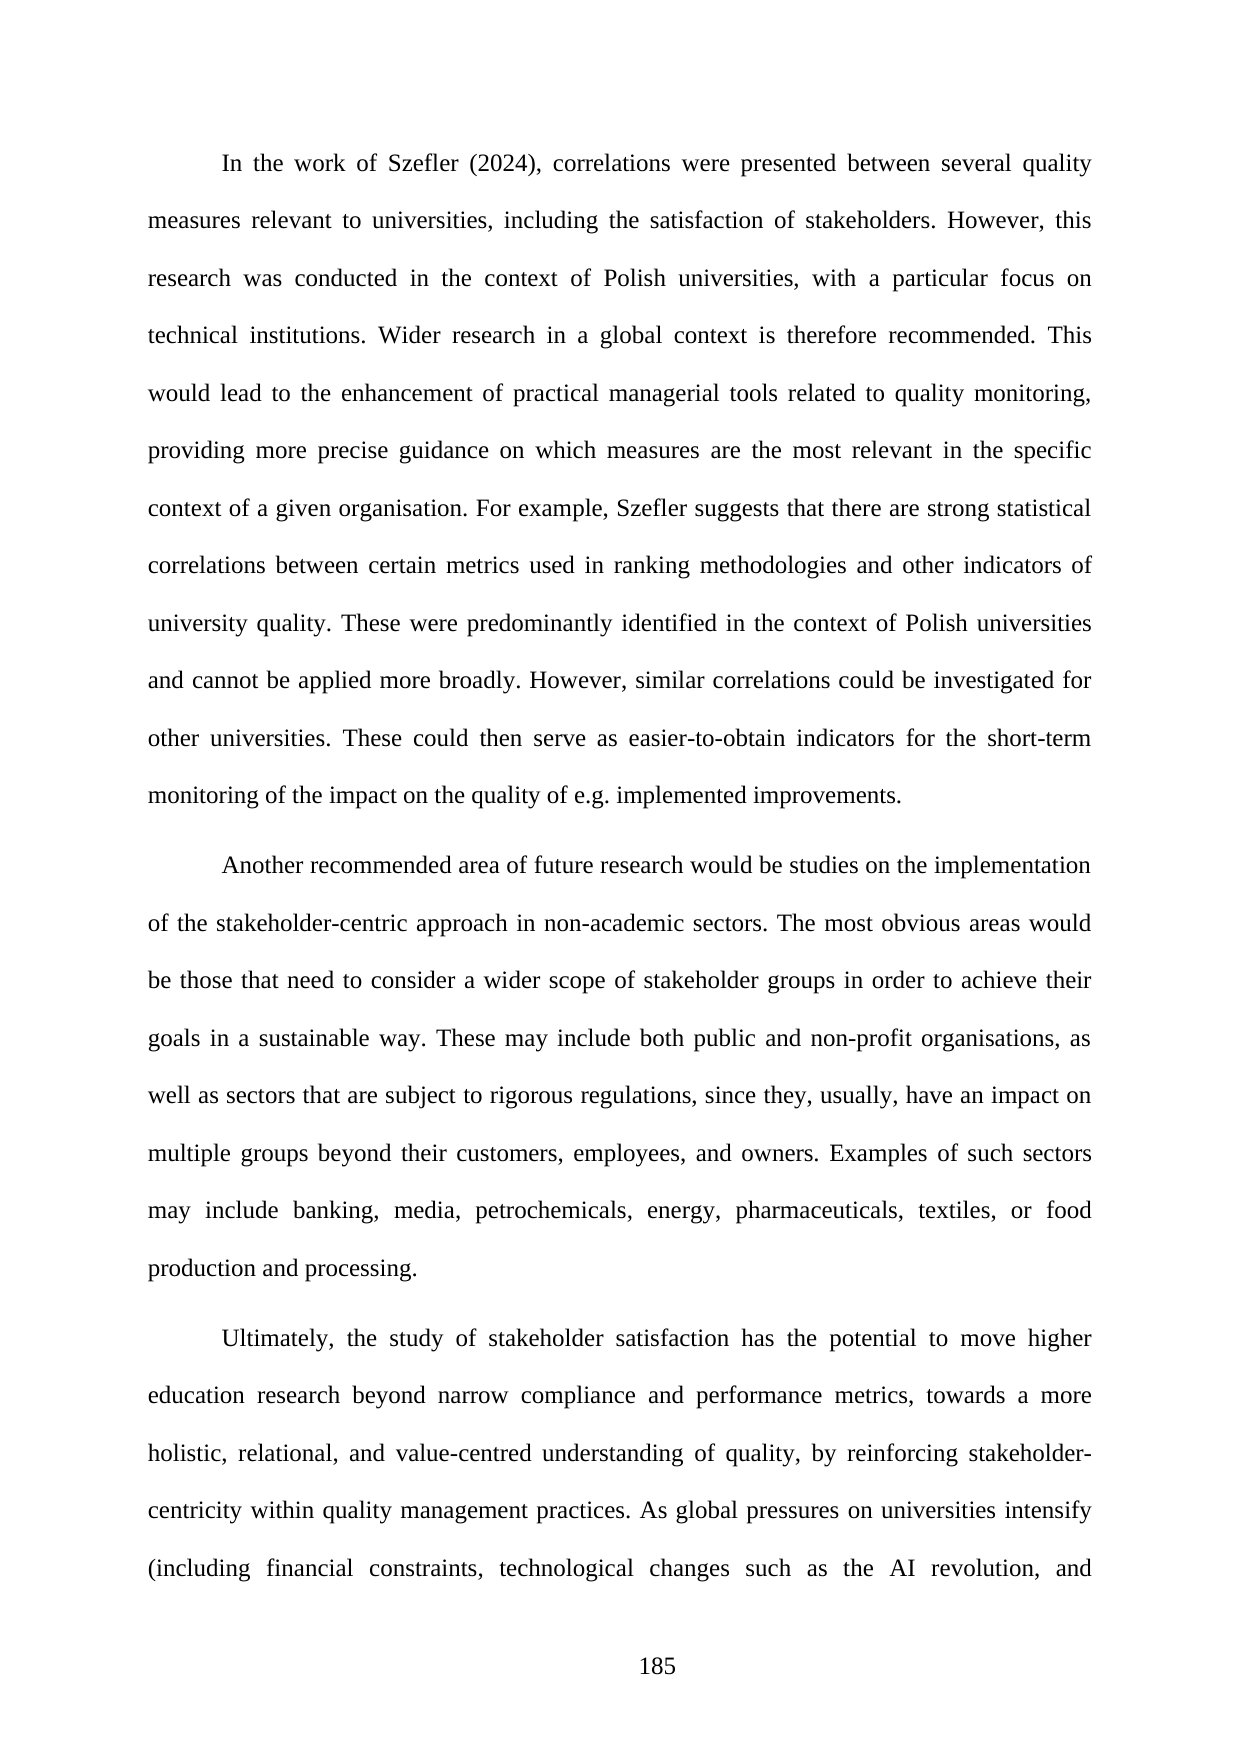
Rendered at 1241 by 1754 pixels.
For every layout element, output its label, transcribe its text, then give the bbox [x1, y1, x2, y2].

text In the work of Szefler (2024), correlations were presented between several quality measures relevant to universities, including the satisfaction of stakeholders. However, this research was conducted in the context of Polish universities, with a particular focus on technical institutions. Wider research in a global context is therefore recommended. This would lead to the enhancement of practical managerial tools related to quality monitoring, providing more precise guidance on which measures are the most relevant in the specific context of a given organisation. For example, Szefler suggests that there are strong statistical correlations between certain metrics used in ranking methodologies and other indicators of university quality. These were predominantly identified in the context of Polish universities and cannot be applied more broadly. However, similar correlations could be investigated for other universities. These could then serve as easier-to-obtain indicators for the short-term monitoring of the impact on the quality of e.g. implemented improvements. [148, 148, 1093, 809]
text Another recommended area of future research would be studies on the implementation of the stakeholder-centric approach in non-academic sectors. The most obvious areas would be those that need to consider a wider scope of stakeholder groups in order to achieve their goals in a sustainable way. These may include both public and non-profit organisations, as well as sectors that are subject to rigorous regulations, since they, usually, have an impact on multiple groups beyond their customers, employees, and owners. Examples of such sectors may include banking, media, petrochemicals, energy, pharmaceuticals, textiles, or food production and processing. [148, 850, 1093, 1281]
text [148, 1323, 1093, 1581]
